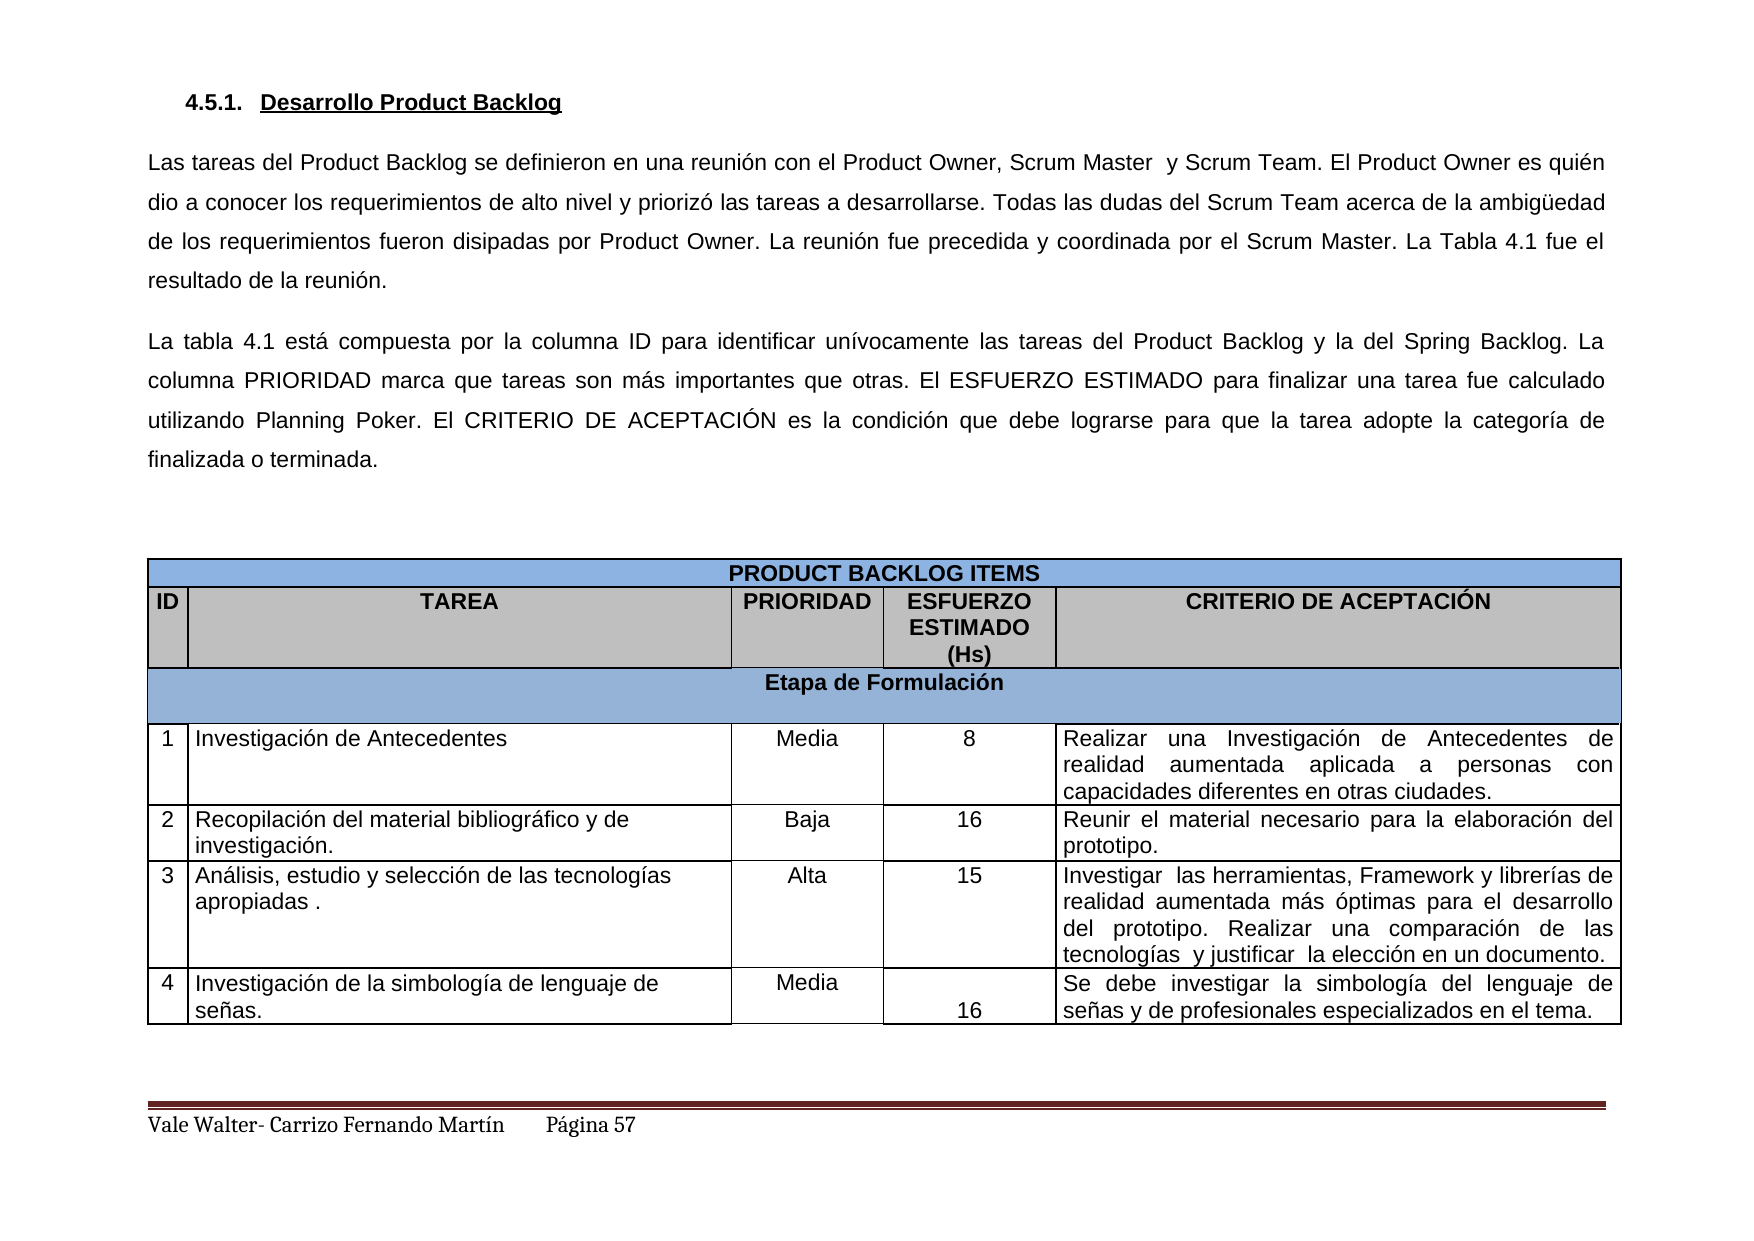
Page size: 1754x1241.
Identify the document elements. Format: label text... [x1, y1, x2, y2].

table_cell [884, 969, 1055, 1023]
list Desarrollo Product Backlog [185, 89, 1606, 115]
text Las tareas del Product Backlog se definieron en una reunión con el Product Owner, Scrum Master y Scrum Team. El Product Owner es quién dio a conocer los requerimientos de alto nivel y priorizó las tareas a desarrollarse. Todas las dudas del Scrum Team acerca de la ambigüedad de los requerimientos fueron disipadas por Product Owner. La reunión fue precedida y coordinada por el Scrum Master. La Tabla 4.1 fue el resultado de la reunión. [148, 149, 1606, 294]
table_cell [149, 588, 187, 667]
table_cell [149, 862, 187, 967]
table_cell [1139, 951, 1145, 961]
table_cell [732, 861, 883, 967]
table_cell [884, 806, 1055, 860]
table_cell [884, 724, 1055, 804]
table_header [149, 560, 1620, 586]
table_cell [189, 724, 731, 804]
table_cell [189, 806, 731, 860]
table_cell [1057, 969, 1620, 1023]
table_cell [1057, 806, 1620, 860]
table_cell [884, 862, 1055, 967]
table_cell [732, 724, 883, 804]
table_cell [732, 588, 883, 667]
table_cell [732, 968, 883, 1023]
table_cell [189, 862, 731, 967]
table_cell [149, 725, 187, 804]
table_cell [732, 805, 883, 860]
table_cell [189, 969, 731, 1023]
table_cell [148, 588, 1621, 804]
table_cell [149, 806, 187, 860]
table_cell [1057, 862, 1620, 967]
text La tabla 4.1 está compuesta por la columna ID para identificar unívocamente las tareas del Product Backlog y la del Spring Backlog. La columna PRIORIDAD marca que tareas son más importantes que otras. El ESFUERZO ESTIMADO para finalizar una tarea fue calculado utilizando Planning Poker. El CRITERIO DE ACEPTACIÓN es la condición que debe lograrse para que la tarea adopte la categoría de finalizada o terminada. [148, 328, 1606, 472]
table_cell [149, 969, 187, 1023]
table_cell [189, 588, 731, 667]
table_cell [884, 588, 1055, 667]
